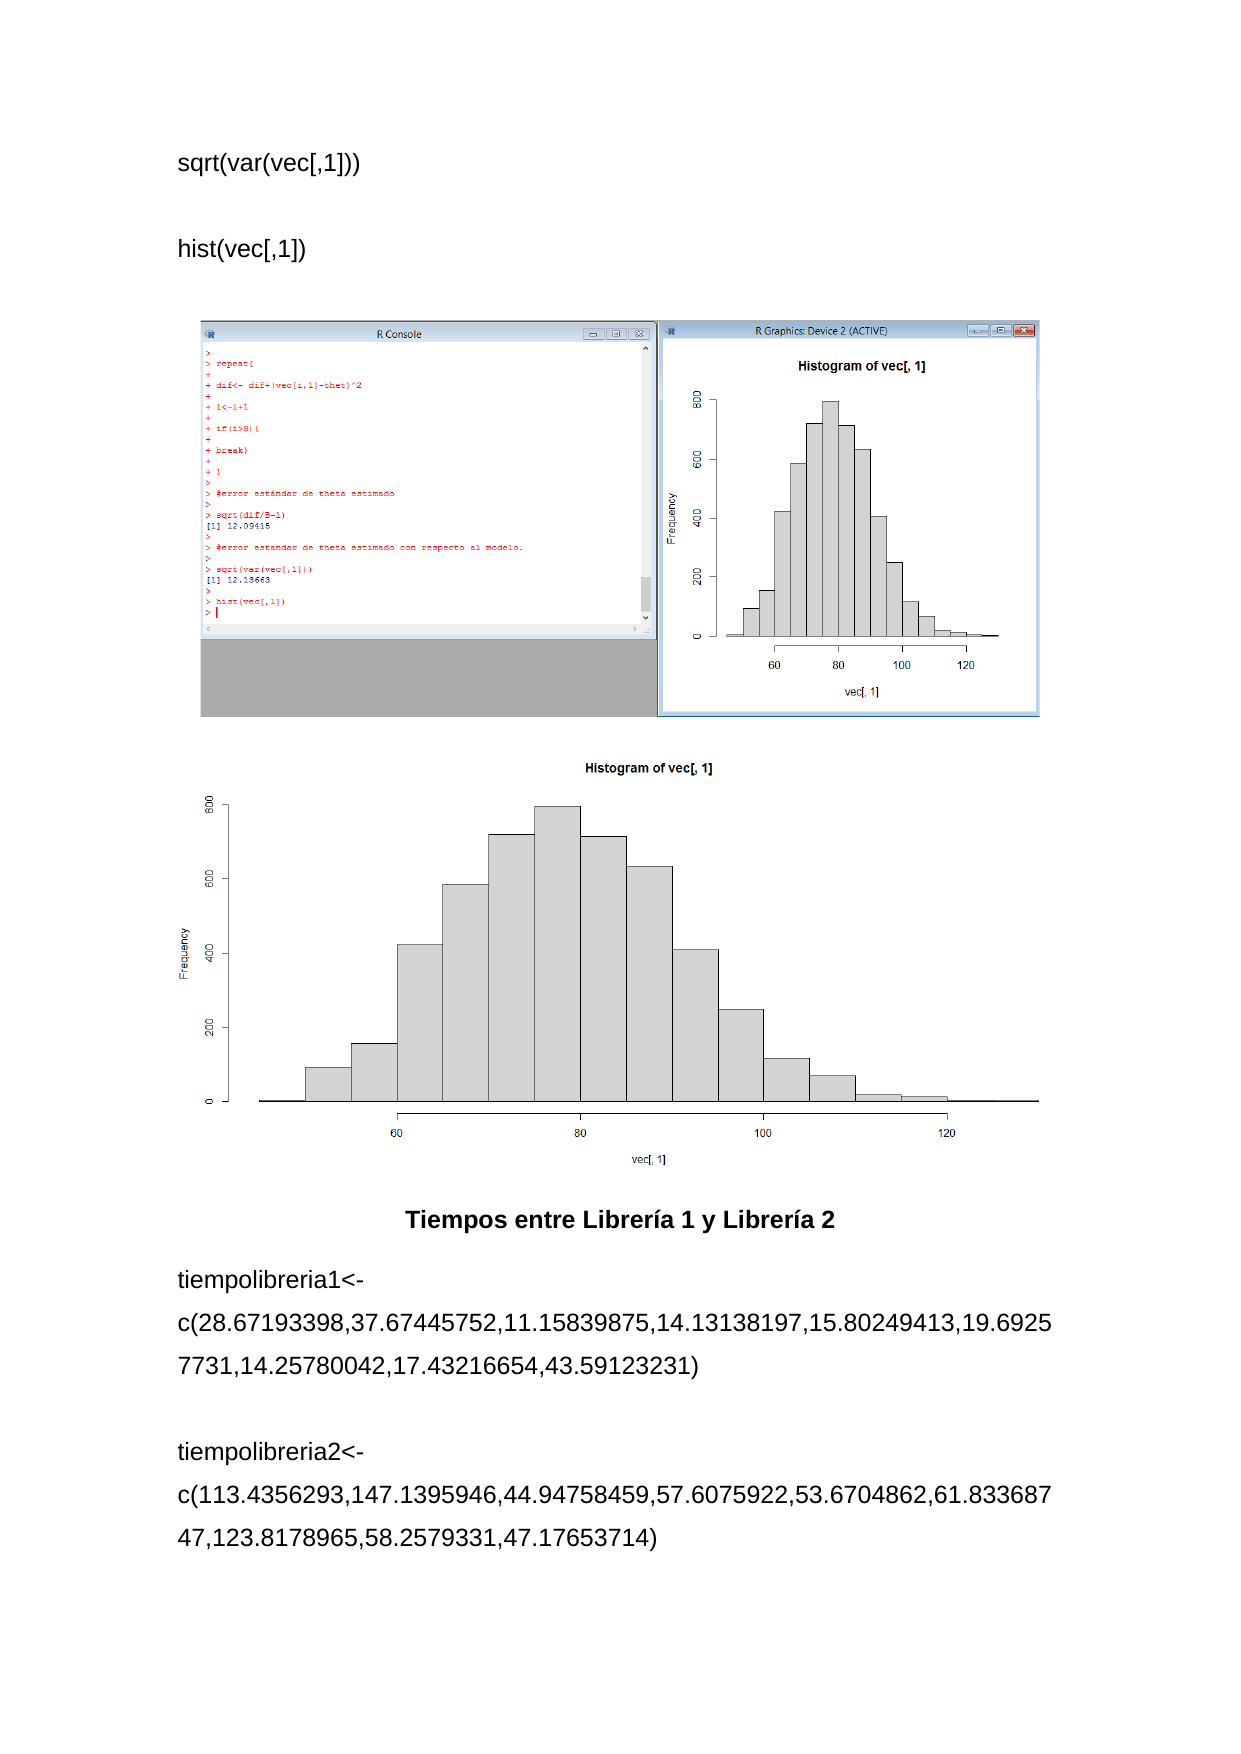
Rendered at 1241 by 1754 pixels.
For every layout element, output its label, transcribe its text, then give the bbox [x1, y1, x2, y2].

text tiempolibreria2<-c(113.4356293,147.1395946,44.94758459,57.6075922,53.6704862,61.83368747,123.8178965,58.2579331,47.17653714) [177, 1437, 1063, 1552]
text tiempolibreria1<-c(28.67193398,37.67445752,11.15839875,14.13138197,15.80249413,19.69257731,14.25780042,17.43216654,43.59123231) [177, 1264, 1063, 1379]
picture [177, 747, 1097, 1175]
text hist(vec[,1]) [177, 234, 1063, 263]
text sqrt(var(vec[,1])) [177, 148, 1063, 176]
picture [200, 320, 1040, 717]
text Tiempos entre Librería 1 y Librería 2 [177, 1205, 1063, 1233]
